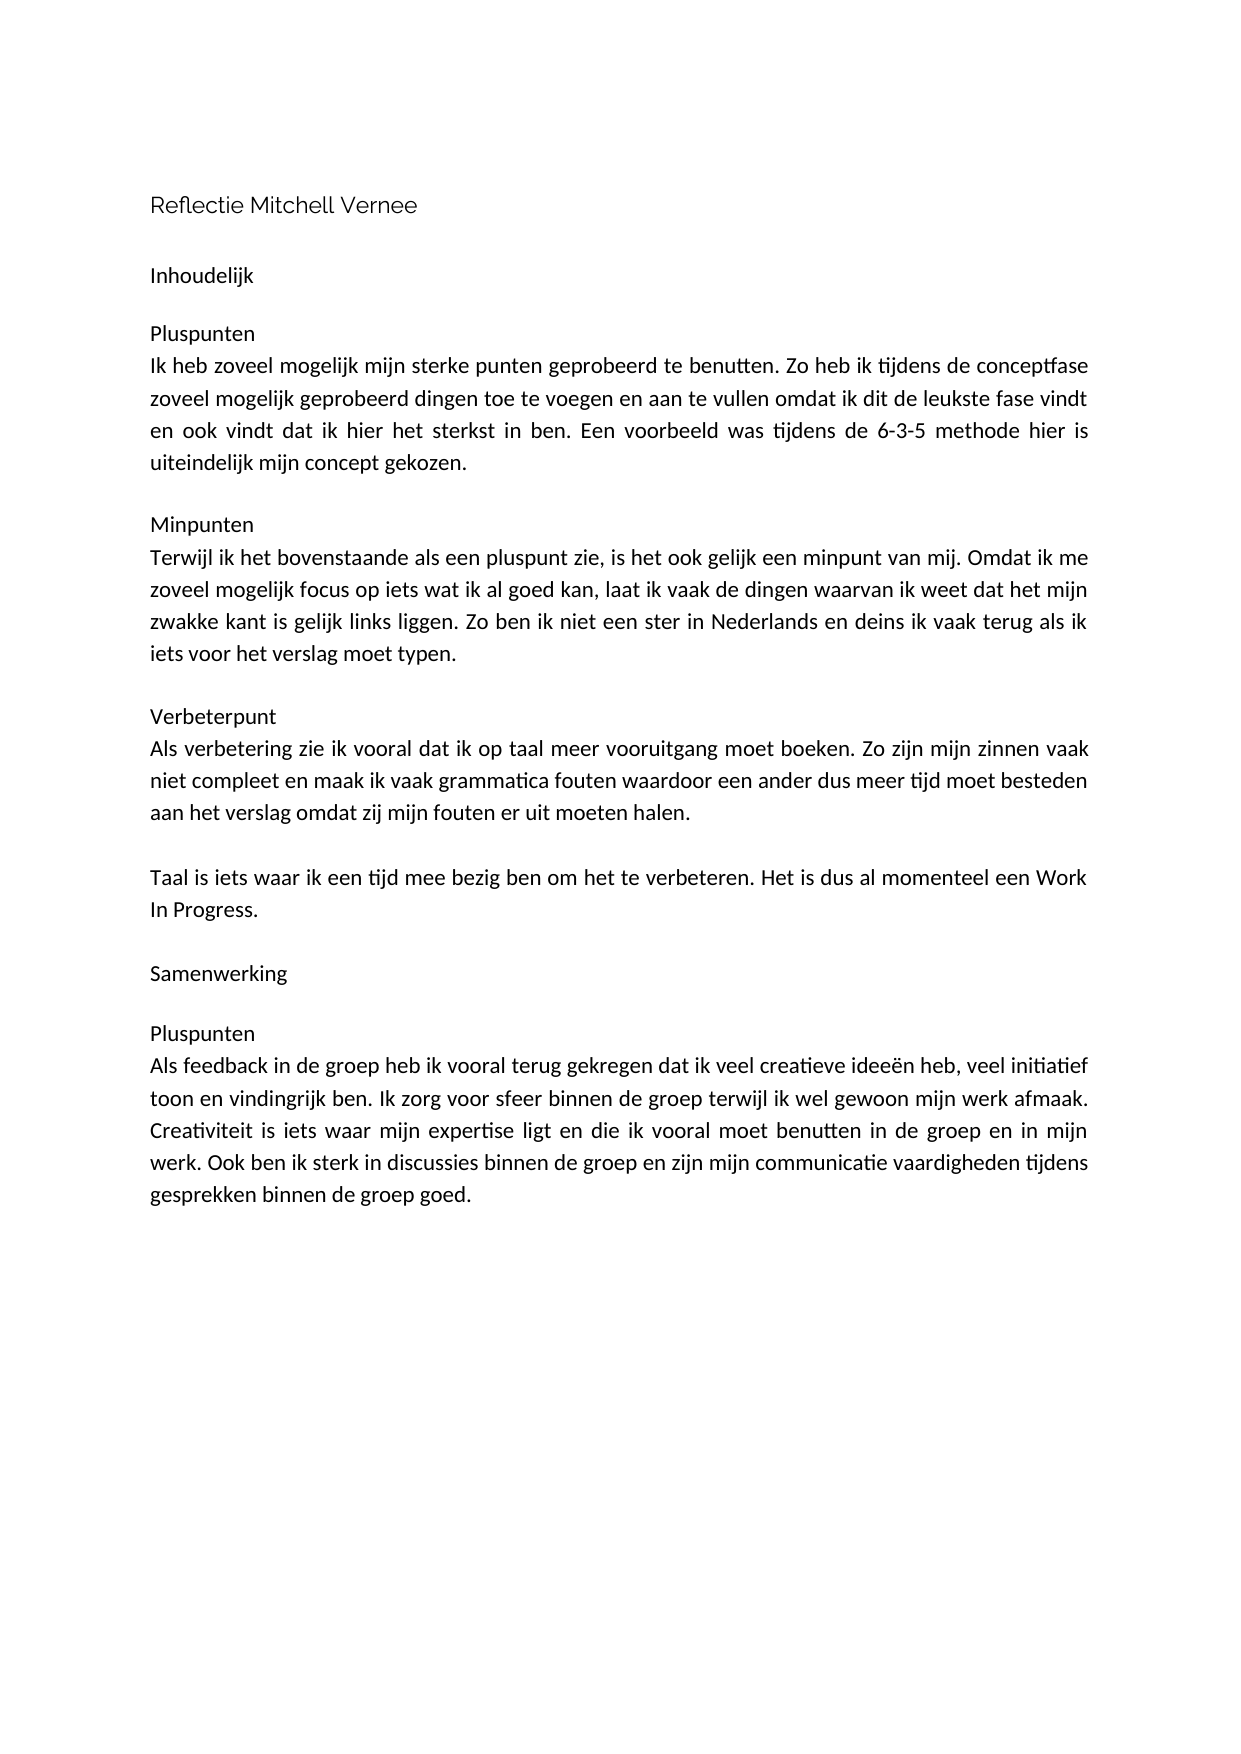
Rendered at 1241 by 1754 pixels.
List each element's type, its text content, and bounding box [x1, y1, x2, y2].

subtitle Samenwerking [150, 959, 1090, 987]
text Als feedback in de groep heb ik vooral terug gekregen dat ik veel creatieve ideeën heb, veel initiatief toon en vindingrijk ben. Ik zorg voor sfeer binnen de groep terwijl ik wel gewoon mijn werk afmaak. Creativiteit is iets waar mijn expertise ligt en die ik vooral moet benutten in de groep en in mijn werk. Ook ben ik sterk in discussies binnen de groep en zijn mijn communicatie vaardigheden tijdens gesprekken binnen de groep goed. [150, 1052, 1090, 1208]
text Pluspunten [150, 319, 1090, 347]
text Pluspunten [150, 1019, 1090, 1047]
text Taal is iets waar ik een tijd mee bezig ben om het te verbeteren. Het is dus al momenteel een Work In Progress. [150, 863, 1090, 923]
subtitle Reflectie Mitchell Vernee [150, 192, 1090, 218]
text Verbeterpunt [150, 702, 1090, 730]
text Als verbetering zie ik vooral dat ik op taal meer vooruitgang moet boeken. Zo zijn mijn zinnen vaak niet compleet en maak ik vaak grammatica fouten waardoor een ander dus meer tijd moet besteden aan het verslag omdat zij mijn fouten er uit moeten halen. [150, 734, 1090, 826]
subtitle Inhoudelijk [150, 261, 1090, 289]
text Ik heb zoveel mogelijk mijn sterke punten geprobeerd te benutten. Zo heb ik tijdens de conceptfase zoveel mogelijk geprobeerd dingen toe te voegen en aan te vullen omdat ik dit de leukste fase vindt en ook vindt dat ik hier het sterkst in ben. Een voorbeeld was tijdens de 6-3-5 methode hier is uiteindelijk mijn concept gekozen. [150, 352, 1090, 476]
text Minpunten [150, 511, 1090, 539]
text Terwijl ik het bovenstaande als een pluspunt zie, is het ook gelijk een minpunt van mij. Omdat ik me zoveel mogelijk focus op iets wat ik al goed kan, laat ik vaak de dingen waarvan ik weet dat het mijn zwakke kant is gelijk links liggen. Zo ben ik niet een ster in Nederlands en deins ik vaak terug als ik iets voor het verslag moet typen. [150, 543, 1090, 667]
